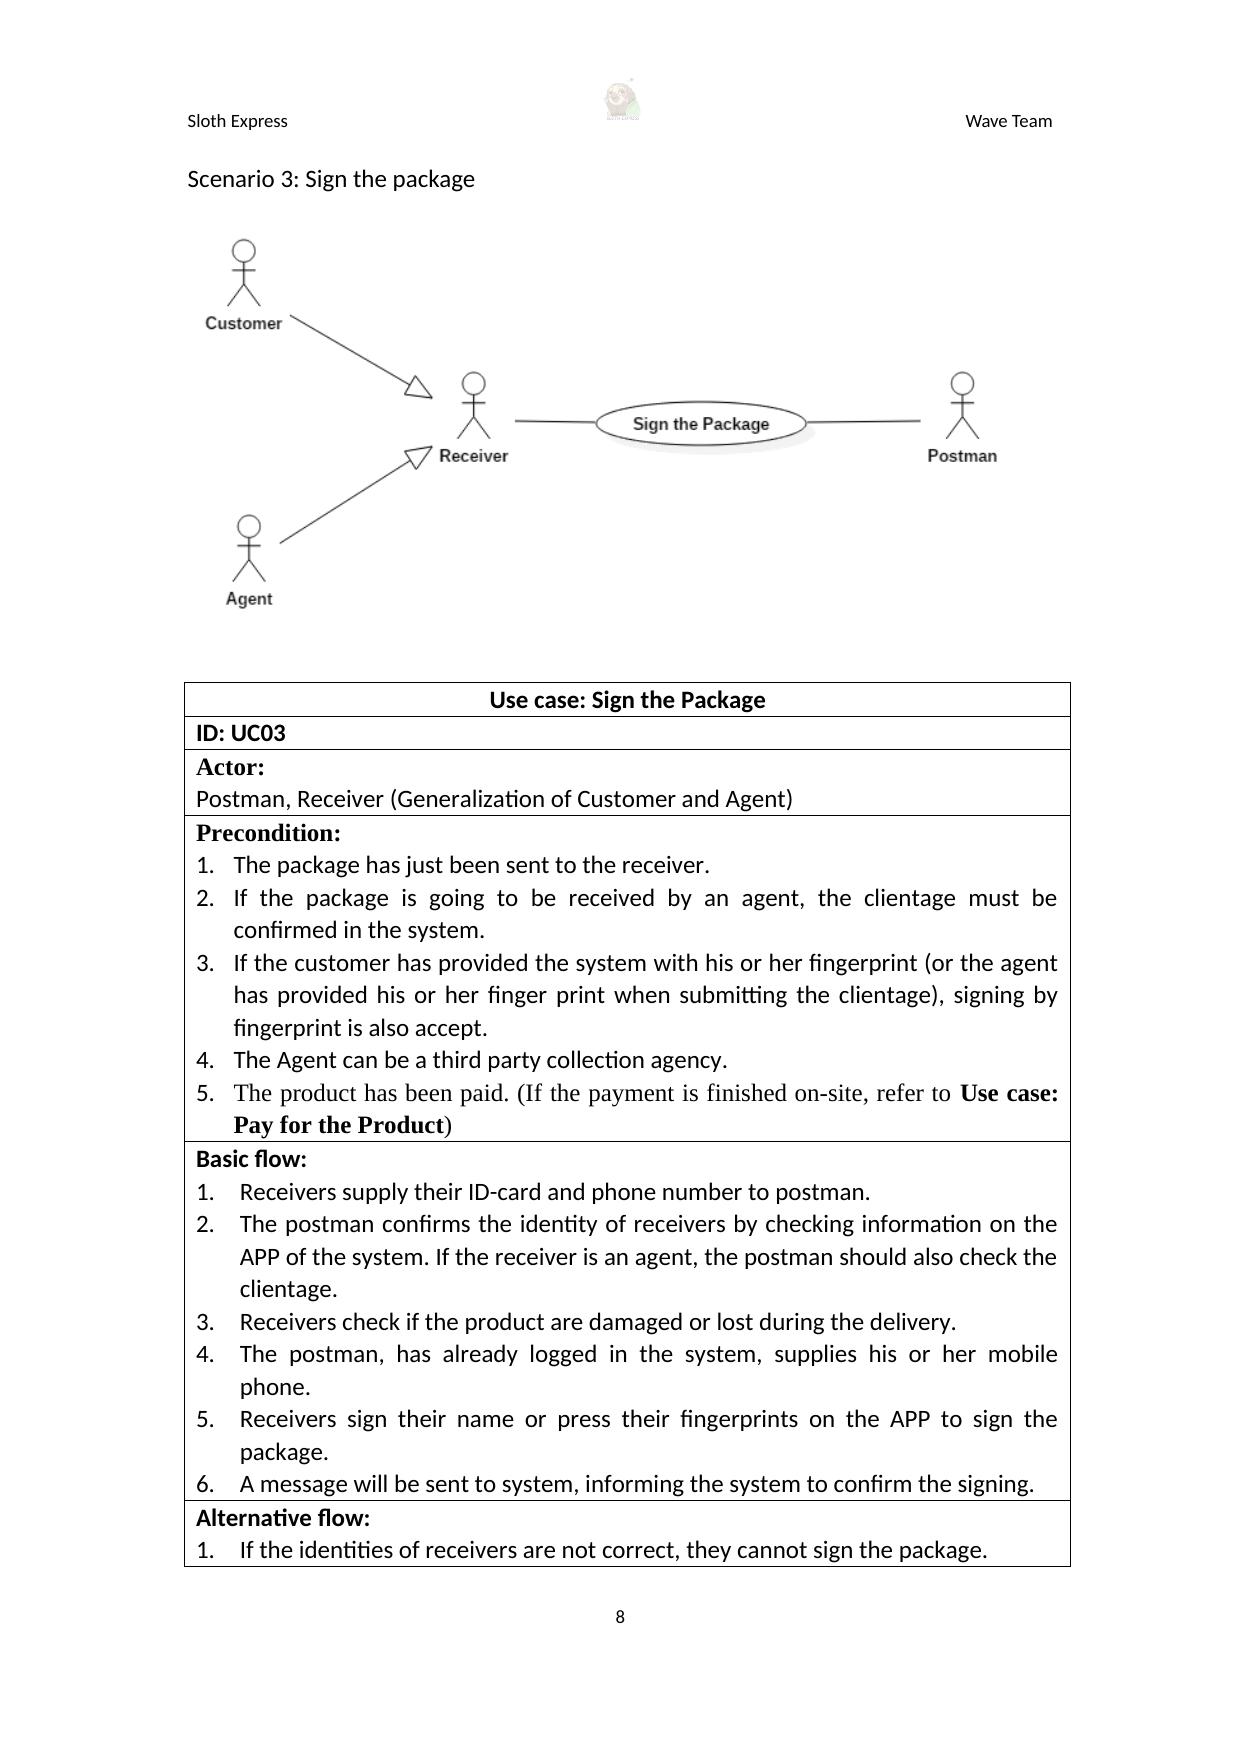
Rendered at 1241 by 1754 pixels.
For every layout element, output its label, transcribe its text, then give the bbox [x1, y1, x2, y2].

table_cell Actor: Postman, Receiver (Generalization of Customer and Agent) [185, 750, 1070, 815]
table_header Use case: Sign the Package [185, 683, 1070, 716]
table_cell Basic flow: Receivers supply their ID-card and phone number to postman. The postman confirms the identity of receivers by checking information on the APP of the system. If the receiver is an agent, the postman should also check the clientage. Receivers check if the product are damaged or lost during the delivery. The postman, has already logged in the system, supplies his or her mobile phone. Receivers sign their name or press their fingerprints on the APP to sign the package. A message will be sent to system, informing the system to confirm the signing. [185, 1142, 1070, 1500]
picture [187, 227, 1053, 666]
table_cell Precondition: The package has just been sent to the receiver. If the package is going to be received by an agent, the clientage must be confirmed in the system. If the customer has provided the system with his or her fingerprint (or the agent has provided his or her finger print when submitting the clientage), signing by fingerprint is also accept. The Agent can be a third party collection agency. The product has been paid. (If the payment is finished on-site, refer to Use case: Pay for the Product) [185, 816, 1070, 1141]
picture [595, 70, 645, 127]
table_cell ID: UC03 [185, 717, 1070, 749]
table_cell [185, 1501, 1070, 1566]
text Scenario 3: Sign the package [187, 162, 1053, 194]
